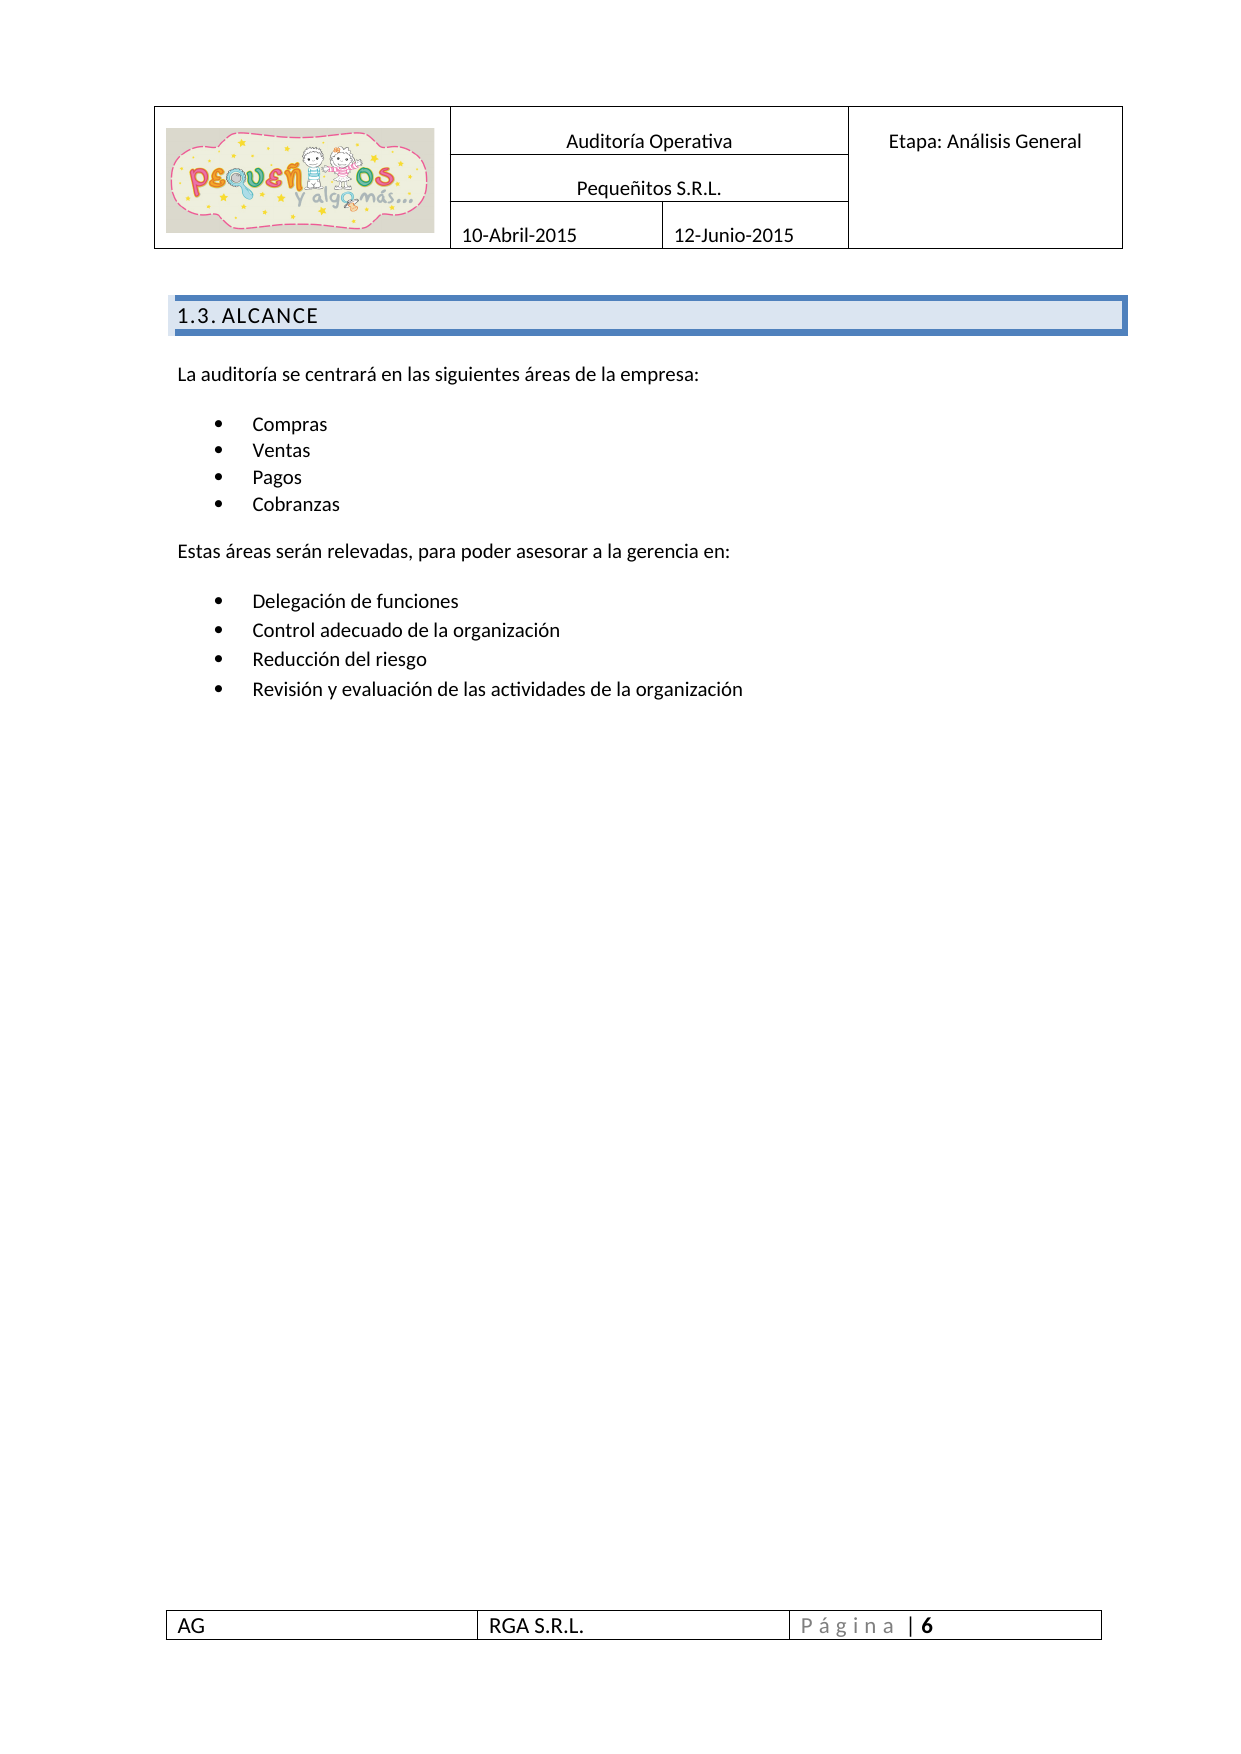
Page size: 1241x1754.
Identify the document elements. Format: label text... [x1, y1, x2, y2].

list Pagos [215, 464, 1122, 489]
list Ventas [215, 437, 1122, 463]
text Estas áreas serán relevadas, para poder asesorar a la gerencia en: [177, 538, 1122, 564]
subtitle Alcance [175, 301, 1122, 329]
list Compras [215, 411, 1122, 436]
text La auditoría se centrará en las siguientes áreas de la empresa: [177, 361, 1122, 386]
list Reducción del riesgo [215, 647, 1122, 672]
list Revisión y evaluación de las actividades de la organización [215, 676, 1122, 701]
list Cobranzas [215, 491, 1122, 516]
picture [166, 128, 435, 233]
list Delegación de funciones [215, 588, 1122, 614]
list Control adecuado de la organización [215, 617, 1122, 643]
